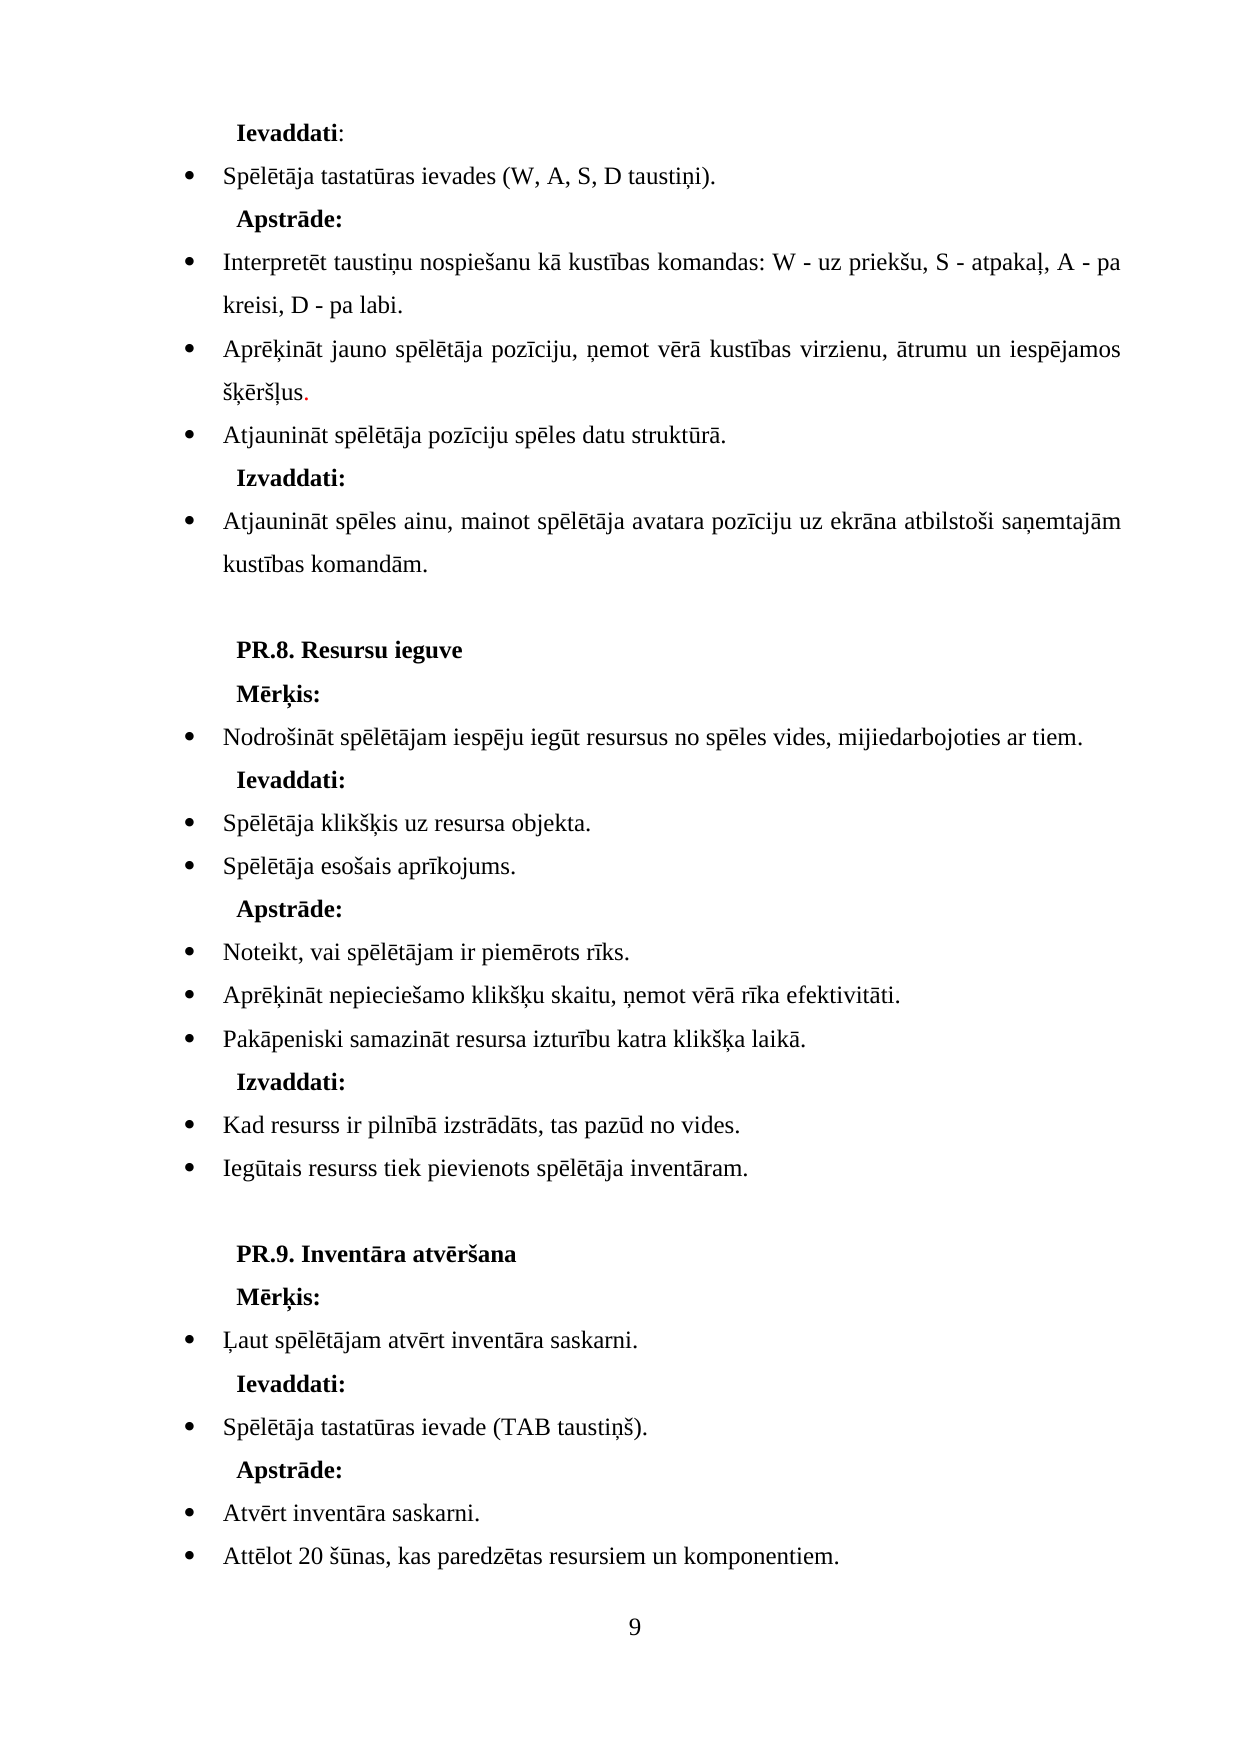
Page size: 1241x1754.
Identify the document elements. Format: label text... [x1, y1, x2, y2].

list Atjaunināt spēles ainu, mainot spēlētāja avatara pozīciju uz ekrāna atbilstoši saņemtajām kustības komandām. [185, 506, 1122, 578]
text Apstrāde: [148, 204, 1122, 233]
text PR.9. Inventāra atvēršana [148, 1239, 1122, 1268]
list Spēlētāja esošais aprīkojums. [185, 851, 1122, 880]
text Apstrāde: [148, 1455, 1122, 1484]
list Pakāpeniski samazināt resursa izturību katra klikšķa laikā. [185, 1024, 1122, 1052]
list Nodrošināt spēlētājam iespēju iegūt resursus no spēles vides, mijiedarbojoties ar tiem. [185, 722, 1122, 751]
text Izvaddati: [148, 1067, 1122, 1096]
list Noteikt, vai spēlētājam ir piemērots rīks. [185, 937, 1122, 966]
list Aprēķināt jauno spēlētāja pozīciju, ņemot vērā kustības virzienu, ātrumu un iespējamos šķēršļus. [185, 334, 1122, 406]
list Kad resurss ir pilnībā izstrādāts, tas pazūd no vides. [185, 1110, 1122, 1139]
text Ievaddati: [148, 118, 1122, 147]
list Spēlētāja tastatūras ievade (TAB taustiņš). [185, 1412, 1122, 1441]
list Ļaut spēlētājam atvērt inventāra saskarni. [185, 1326, 1122, 1354]
list Aprēķināt nepieciešamo klikšķu skaitu, ņemot vērā rīka efektivitāti. [185, 981, 1122, 1009]
text PR.8. Resursu ieguve [148, 636, 1122, 664]
text Mērķis: [148, 1282, 1122, 1311]
text Ievaddati: [148, 765, 1122, 794]
text Ievaddati: [148, 1369, 1122, 1397]
list Iegūtais resurss tiek pievienots spēlētāja inventāram. [185, 1153, 1122, 1182]
list Spēlētāja tastatūras ievades (W, A, S, D taustiņi). [185, 161, 1122, 190]
text Apstrāde: [148, 894, 1122, 923]
list Atvērt inventāra saskarni. [185, 1498, 1122, 1527]
text Mērķis: [148, 679, 1122, 707]
list Spēlētāja klikšķis uz resursa objekta. [185, 808, 1122, 837]
list Attēlot 20 šūnas, kas paredzētas resursiem un komponentiem. [185, 1541, 1122, 1570]
list Interpretēt taustiņu nospiešanu kā kustības komandas: W - uz priekšu, S - atpakaļ, A - pa kreisi, D - pa labi. [185, 247, 1122, 319]
text Izvaddati: [148, 463, 1122, 492]
list Atjaunināt spēlētāja pozīciju spēles datu struktūrā. [185, 420, 1122, 449]
